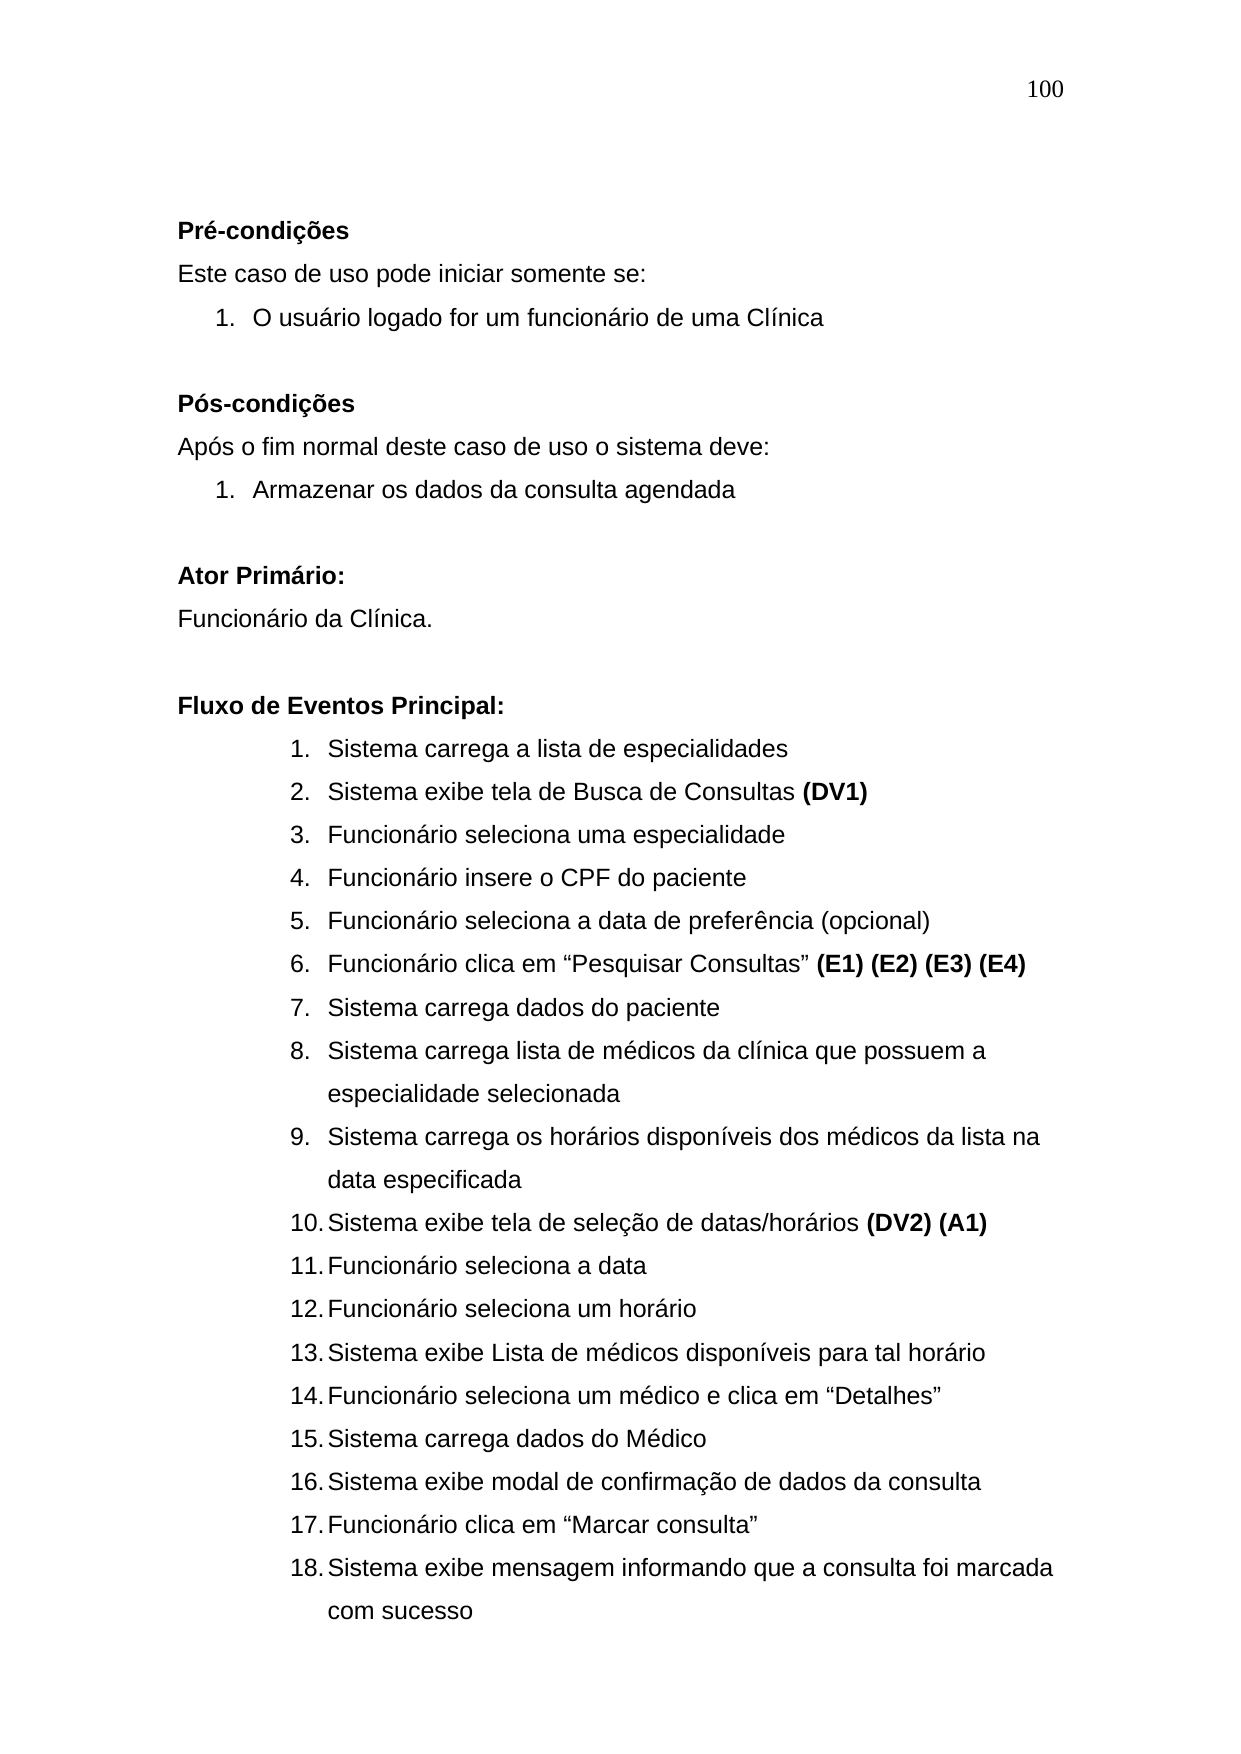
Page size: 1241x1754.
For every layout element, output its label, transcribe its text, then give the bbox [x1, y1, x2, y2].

text Pré-condições [177, 216, 1064, 245]
list Armazenar os dados da consulta agendada [215, 475, 1064, 504]
list Sistema carrega a lista de especialidades [290, 734, 1064, 762]
text Após o fim normal deste caso de uso o sistema deve: [177, 432, 1064, 461]
text Ator Primário: [177, 561, 1064, 590]
list Sistema carrega os horários disponíveis dos médicos da lista na data especificada [290, 1122, 1064, 1194]
list Funcionário seleciona um médico e clica em “Detalhes” [290, 1381, 1064, 1409]
list Sistema carrega dados do paciente [290, 992, 1064, 1021]
text Fluxo de Eventos Principal: [177, 691, 1064, 719]
list Sistema carrega lista de médicos da clínica que possuem a especialidade selecionada [290, 1036, 1064, 1107]
list Sistema exibe modal de confirmação de dados da consulta [290, 1467, 1064, 1496]
list Sistema exibe Lista de médicos disponíveis para tal horário [290, 1337, 1064, 1366]
list Funcionário seleciona a data de preferência (opcional) [290, 906, 1064, 935]
list Funcionário seleciona um horário [290, 1294, 1064, 1323]
list Sistema exibe tela de Busca de Consultas (DV1) [290, 777, 1064, 806]
text Pós-condições [177, 389, 1064, 417]
list Funcionário seleciona uma especialidade [290, 820, 1064, 849]
text Este caso de uso pode iniciar somente se: [177, 259, 1064, 288]
list Funcionário clica em “Pesquisar Consultas” (E1) (E2) (E3) (E4) [290, 949, 1064, 978]
list Funcionário clica em “Marcar consulta” [290, 1510, 1064, 1539]
list Sistema exibe mensagem informando que a consulta foi marcada com sucesso [290, 1553, 1064, 1625]
list Funcionário seleciona a data [290, 1251, 1064, 1280]
list Sistema carrega dados do Médico [290, 1424, 1064, 1452]
list O usuário logado for um funcionário de uma Clínica [215, 302, 1064, 331]
list Sistema exibe tela de seleção de datas/horários (DV2) (A1) [290, 1208, 1064, 1237]
list Funcionário insere o CPF do paciente [290, 863, 1064, 892]
text Funcionário da Clínica. [177, 604, 1064, 633]
